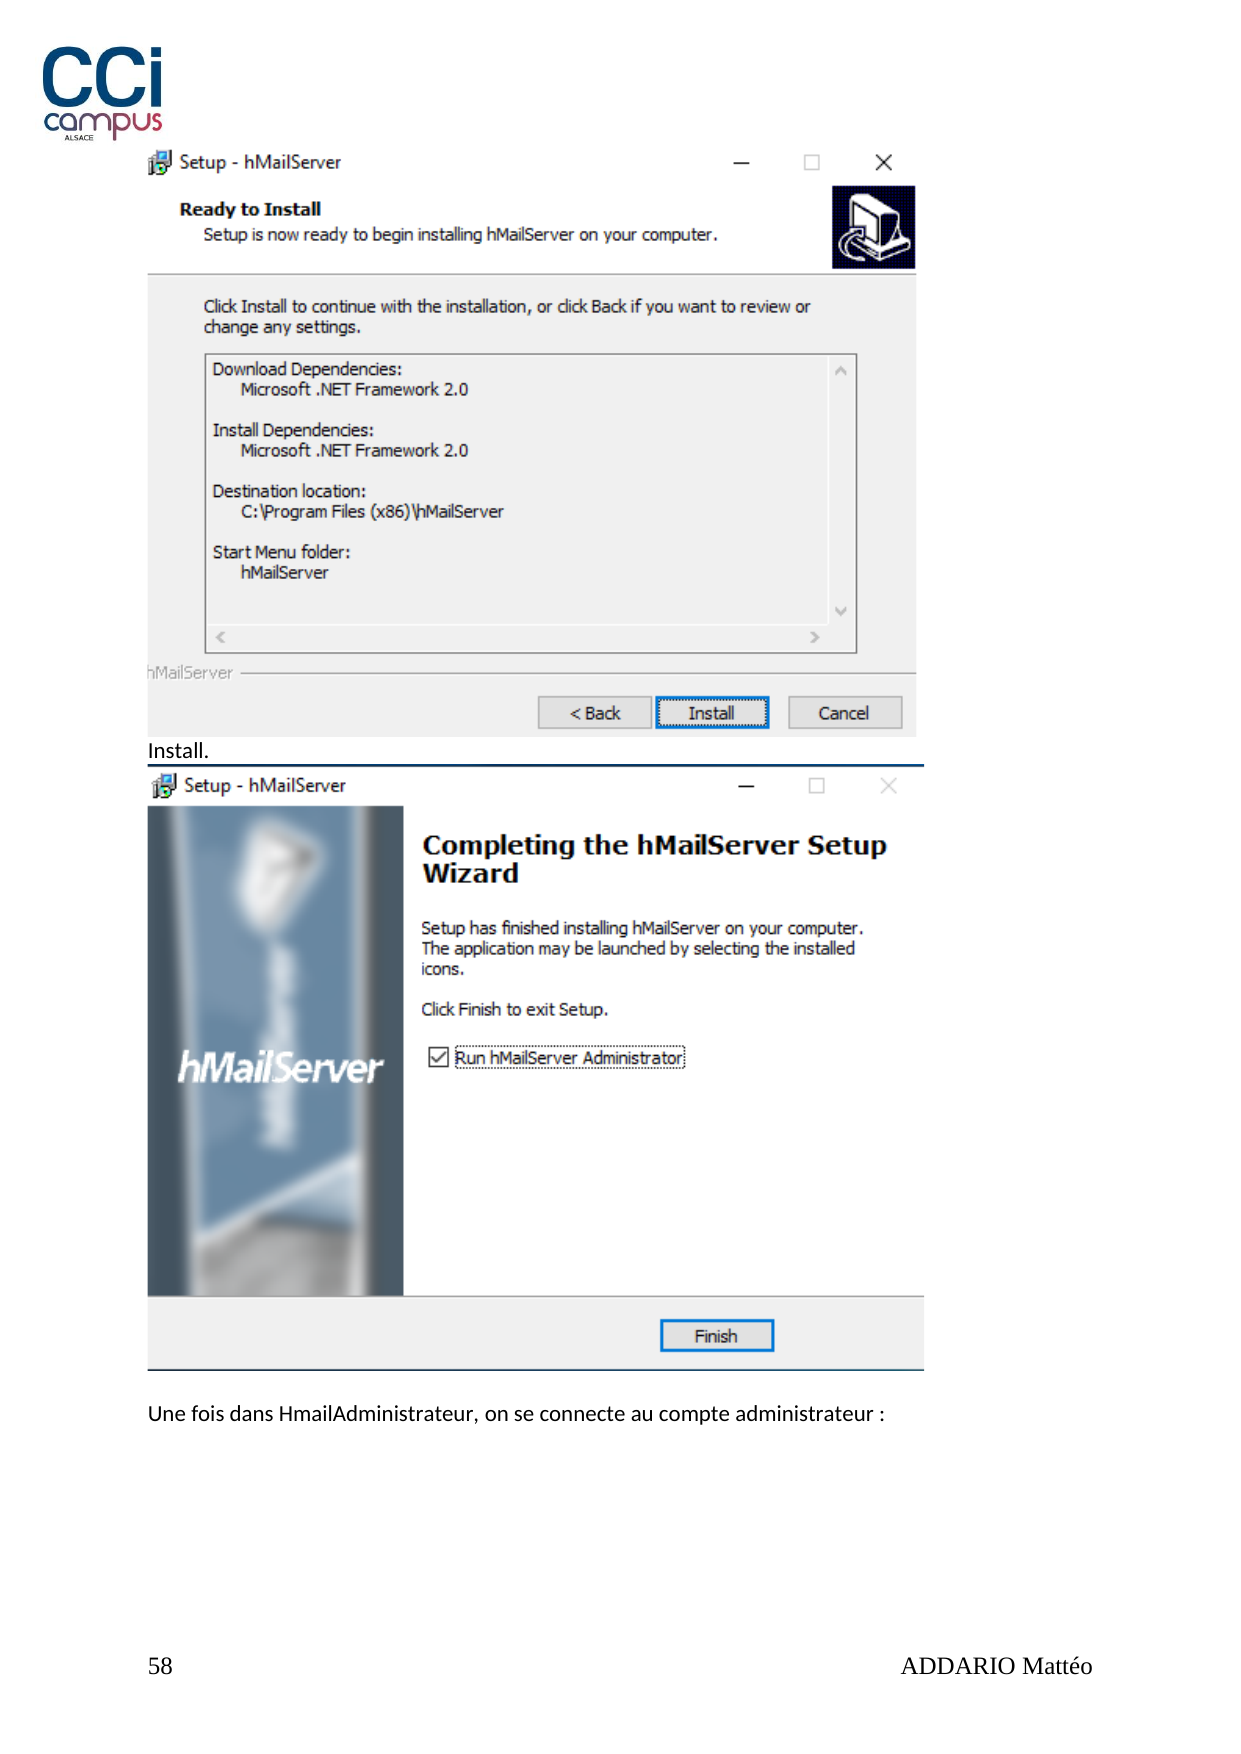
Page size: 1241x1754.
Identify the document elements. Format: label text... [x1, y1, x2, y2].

text Une fois dans HmailAdministrateur, on se connecte au compte administrateur : [148, 1399, 1093, 1427]
picture [35, 26, 917, 737]
picture [147, 764, 925, 1371]
text Install. [148, 737, 1093, 765]
